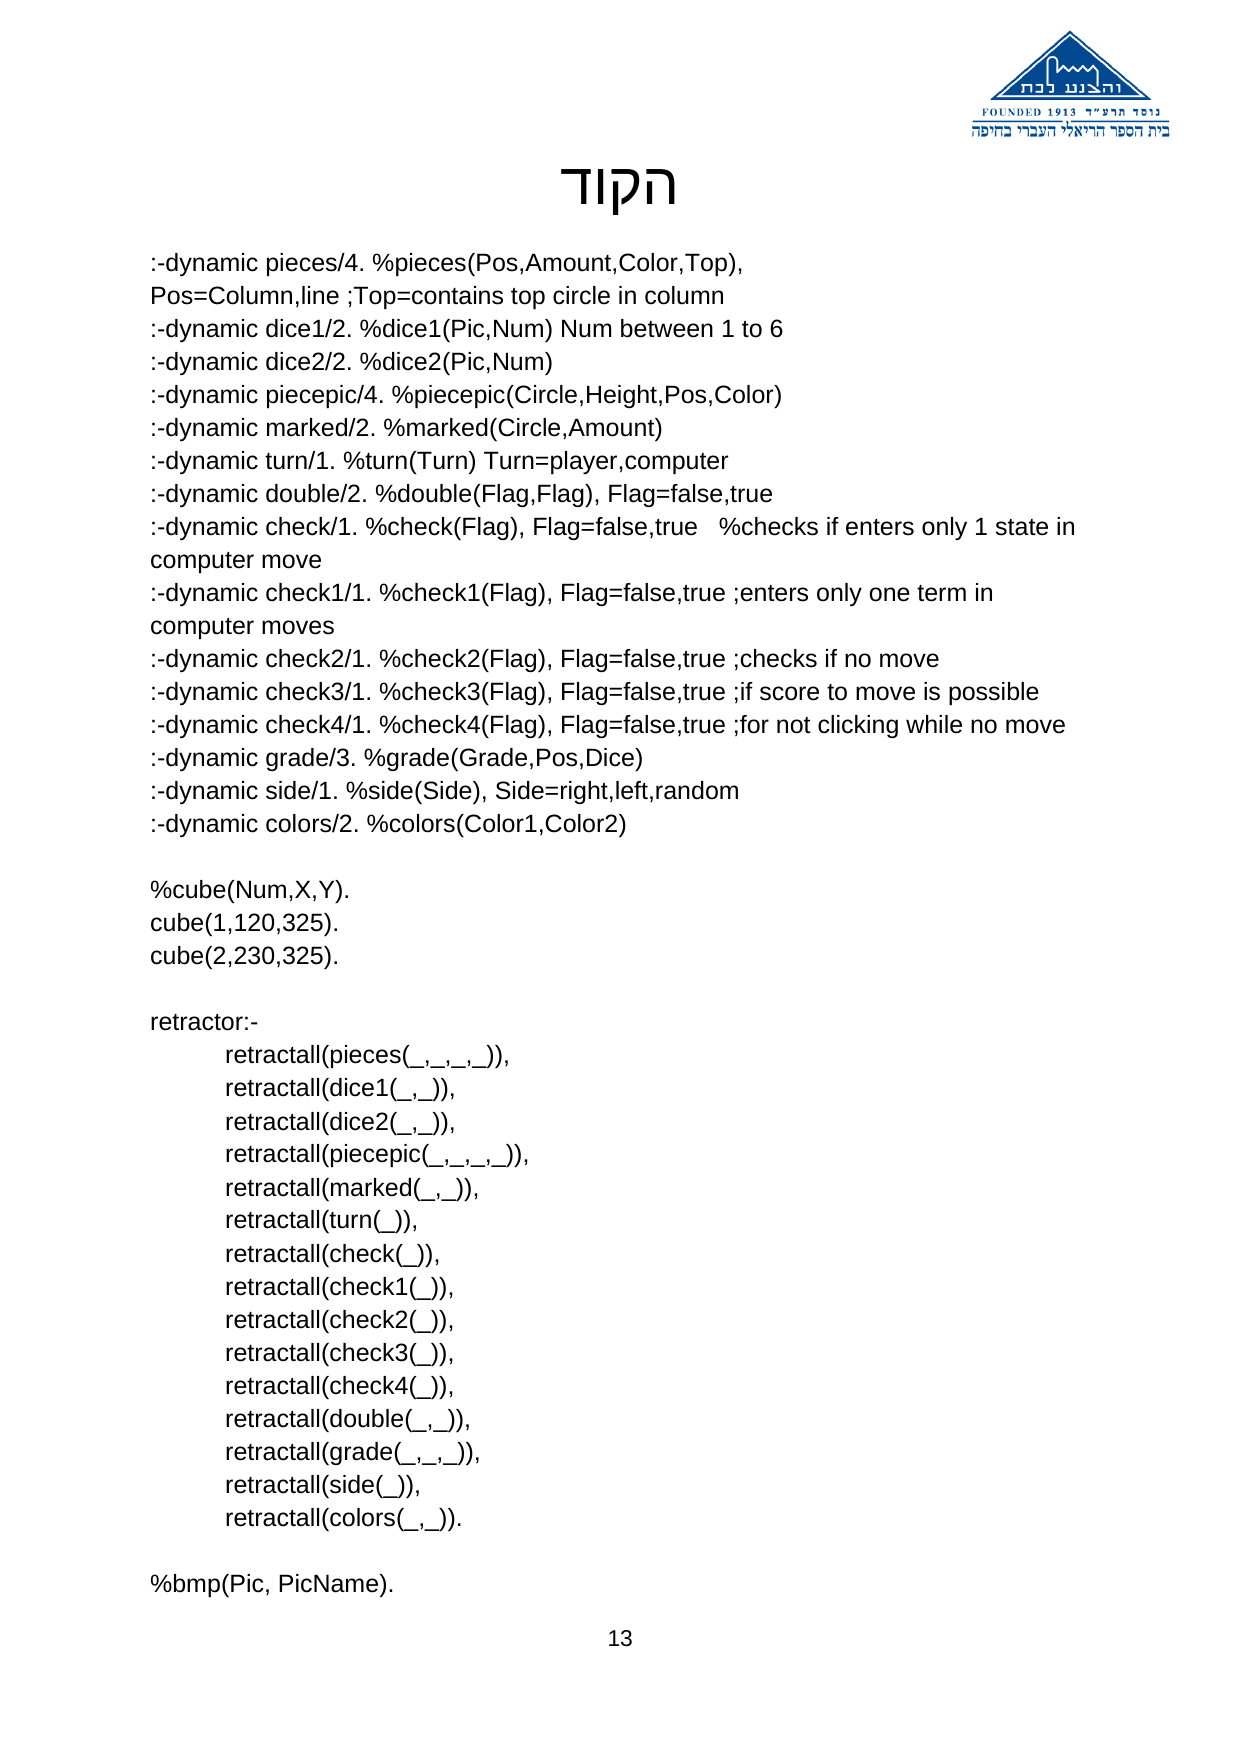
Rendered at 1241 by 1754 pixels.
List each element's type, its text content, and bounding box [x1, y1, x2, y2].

text retractall(double(_,_)), [150, 1404, 1090, 1432]
text retractall(check3(_)), [150, 1338, 1090, 1366]
text :-dynamic colors/2. %colors(Color1,Color2) [150, 809, 1090, 838]
text retractor:- [150, 1007, 1090, 1036]
text :-dynamic check3/1. %check3(Flag), Flag=false,true ;if score to move is possible [150, 677, 1090, 706]
text :-dynamic check1/1. %check1(Flag), Flag=false,true ;enters only one term in computer moves [150, 578, 1090, 640]
text :-dynamic pieces/4. %pieces(Pos,Amount,Color,Top), Pos=Column,line ;Top=contains top circle in column [150, 248, 1090, 310]
text retractall(check4(_)), [150, 1371, 1090, 1399]
text :-dynamic side/1. %side(Side), Side=right,left,random [150, 776, 1090, 805]
text retractall(pieces(_,_,_,_)), [150, 1040, 1090, 1069]
text :-dynamic turn/1. %turn(Turn) Turn=player,computer [150, 446, 1090, 475]
text :-dynamic marked/2. %marked(Circle,Amount) [150, 413, 1090, 442]
text retractall(check1(_)), [150, 1272, 1090, 1300]
text retractall(piecepic(_,_,_,_)), [150, 1139, 1090, 1168]
text cube(2,230,325). [150, 941, 1090, 970]
text :-dynamic check2/1. %check2(Flag), Flag=false,true ;checks if no move [150, 644, 1090, 673]
text retractall(side(_)), [150, 1470, 1090, 1498]
text retractall(dice2(_,_)), [150, 1106, 1090, 1135]
text :-dynamic double/2. %double(Flag,Flag), Flag=false,true [150, 479, 1090, 508]
text retractall(colors(_,_)). [150, 1503, 1090, 1531]
text retractall(marked(_,_)), [150, 1172, 1090, 1201]
text retractall(check(_)), [150, 1238, 1090, 1267]
text :-dynamic grade/3. %grade(Grade,Pos,Dice) [150, 743, 1090, 772]
text הקוד [150, 150, 1090, 217]
text :-dynamic check4/1. %check4(Flag), Flag=false,true ;for not clicking while no move [150, 710, 1090, 739]
text retractall(turn(_)), [150, 1206, 1090, 1234]
picture [962, 21, 1179, 142]
text retractall(dice1(_,_)), [150, 1073, 1090, 1102]
text retractall(check2(_)), [150, 1304, 1090, 1333]
text cube(1,120,325). [150, 908, 1090, 937]
text %cube(Num,X,Y). [150, 875, 1090, 904]
text :-dynamic dice2/2. %dice2(Pic,Num) [150, 347, 1090, 376]
text :-dynamic check/1. %check(Flag), Flag=false,true %checks if enters only 1 state in computer move [150, 512, 1090, 574]
text %bmp(Pic, PicName). [150, 1569, 1090, 1597]
text :-dynamic dice1/2. %dice1(Pic,Num) Num between 1 to 6 [150, 314, 1090, 343]
text retractall(grade(_,_,_)), [150, 1437, 1090, 1465]
text :-dynamic piecepic/4. %piecepic(Circle,Height,Pos,Color) [150, 380, 1090, 409]
